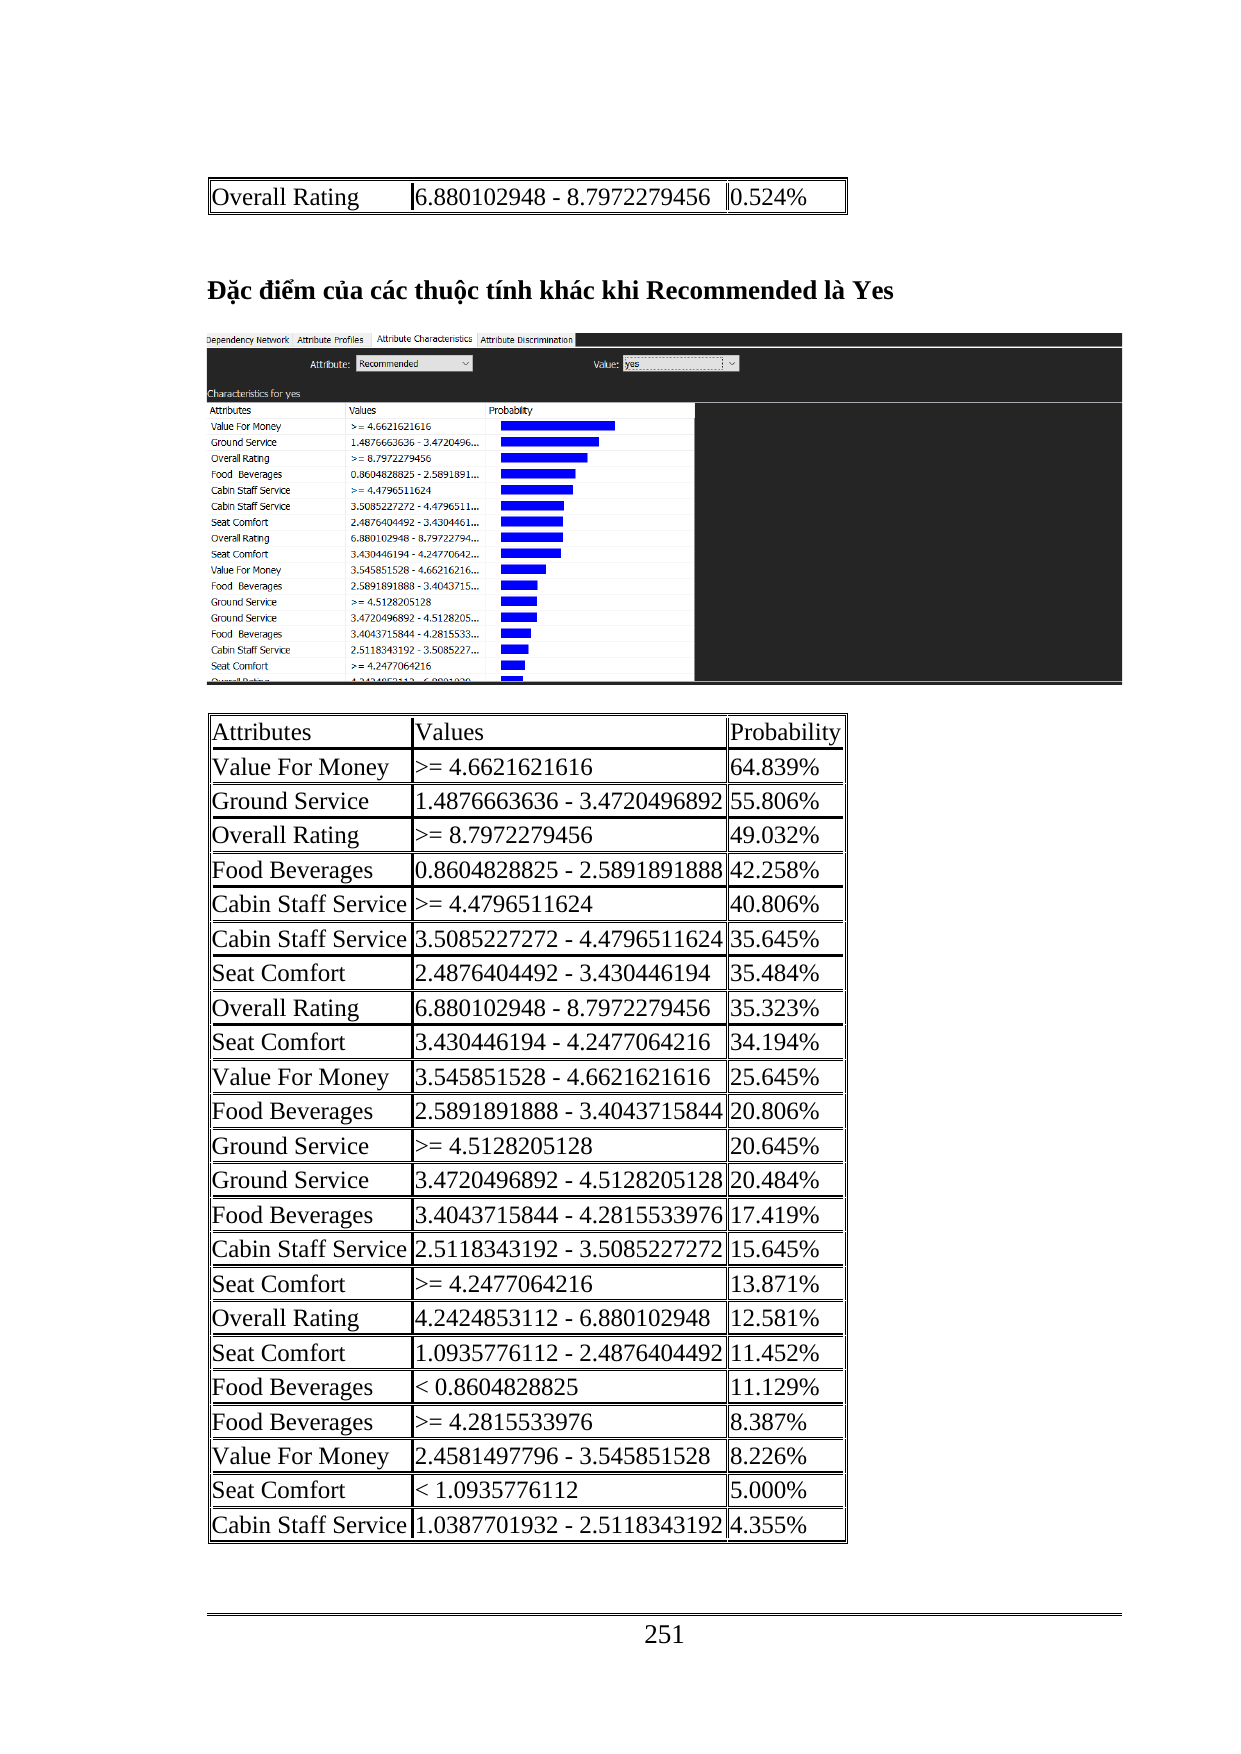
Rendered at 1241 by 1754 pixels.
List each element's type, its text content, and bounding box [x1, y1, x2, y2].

table_cell 34.194% [729, 1023, 846, 1057]
table_cell Food Beverages [209, 1092, 412, 1126]
table_cell 6.880102948 - 8.7972279456 [414, 992, 726, 1023]
table_cell Cabin Staff Service [209, 1506, 412, 1540]
table_cell Ground Service [211, 1126, 411, 1161]
table_cell 35.484% [729, 954, 845, 988]
table_cell Seat Comfort [211, 954, 411, 988]
table_cell 1.0387701932 - 2.5118343192 [412, 1509, 728, 1540]
table_header Values [412, 716, 728, 747]
table_cell Seat Comfort [209, 1023, 411, 1057]
table_cell Cabin Staff Service [211, 920, 411, 954]
table_cell 6.880102948 - 8.7972279456 [412, 181, 728, 212]
table_cell 3.545851528 - 4.6621621616 [414, 1061, 726, 1092]
table_cell 49.032% [729, 816, 845, 851]
table_cell 2.5118343192 - 3.5085227272 [414, 1233, 726, 1264]
table_cell Overall Rating [211, 989, 411, 1023]
table_cell 0.8604828825 - 2.5891891888 [414, 854, 726, 885]
table_cell >= 4.2477064216 [414, 1268, 726, 1299]
table_cell 20.645% [729, 1126, 845, 1161]
table_cell 35.323% [729, 989, 845, 1023]
table_cell Food Beverages [209, 1368, 412, 1402]
picture [206, 333, 1123, 685]
table_cell 13.871% [729, 1264, 845, 1299]
table_cell 2.4876404492 - 3.430446194 [414, 957, 726, 988]
table_cell Cabin Staff Service [211, 885, 411, 919]
table_cell 35.645% [729, 920, 845, 954]
table_cell 12.581% [728, 1299, 846, 1333]
table_header Probability [728, 716, 845, 747]
table_cell Seat Comfort [211, 1471, 411, 1506]
table_cell 3.4043715844 - 4.2815533976 [414, 1199, 726, 1230]
table_cell 17.419% [729, 1195, 845, 1230]
table_cell Ground Service [209, 1161, 412, 1195]
table_cell Value For Money [211, 747, 411, 782]
table_cell Food Beverages [211, 1195, 411, 1230]
table_cell >= 4.6621621616 [414, 750, 726, 782]
table_cell Food Beverages [209, 851, 412, 885]
table_cell 4.2424853112 - 6.880102948 [414, 1302, 726, 1333]
table_cell 15.645% [728, 1230, 846, 1264]
table_cell 3.430446194 - 4.2477064216 [414, 1026, 726, 1057]
table_cell 2.4581497796 - 3.545851528 [414, 1440, 726, 1471]
table_cell 11.452% [729, 1333, 845, 1368]
table_cell 1.0935776112 - 2.4876404492 [414, 1337, 726, 1368]
table_cell 55.806% [728, 782, 846, 816]
table_cell >= 4.4796511624 [414, 888, 726, 919]
table_cell 25.645% [729, 1058, 845, 1092]
table_cell Overall Rating [211, 181, 412, 212]
table_cell Overall Rating [211, 816, 411, 851]
table_cell 42.258% [728, 851, 846, 885]
table_cell 3.4720496892 - 4.5128205128 [414, 1164, 726, 1195]
table_cell 3.5085227272 - 4.4796511624 [414, 923, 726, 954]
table_cell 2.5891891888 - 3.4043715844 [414, 1095, 726, 1126]
table_cell >= 8.7972279456 [414, 819, 726, 851]
table_cell Seat Comfort [211, 1333, 411, 1368]
table_cell >= 4.5128205128 [414, 1130, 726, 1161]
table_cell 8.387% [729, 1402, 845, 1437]
table_cell 1.4876663636 - 3.4720496892 [414, 785, 726, 816]
table_cell 5.000% [729, 1471, 845, 1506]
table_cell Value For Money [211, 1058, 411, 1092]
table_cell 64.839% [729, 747, 845, 782]
table_header Attributes [211, 716, 412, 747]
table_cell Overall Rating [209, 1299, 412, 1333]
table_cell 20.806% [728, 1092, 846, 1126]
table_cell 0.524% [728, 181, 845, 212]
table_cell < 1.0935776112 [414, 1475, 726, 1506]
table_cell >= 4.2815533976 [414, 1406, 726, 1437]
table_cell Value For Money [209, 1437, 412, 1471]
table_cell Cabin Staff Service [209, 1230, 412, 1264]
table_cell 40.806% [729, 885, 845, 919]
table_cell Seat Comfort [211, 1264, 411, 1299]
table_cell Ground Service [209, 782, 412, 816]
table_cell 8.226% [728, 1437, 846, 1471]
table_cell 11.129% [728, 1368, 846, 1402]
table_cell < 0.8604828825 [414, 1371, 726, 1402]
text Đặc điểm của các thuộc tính khác khi Recommended là Yes [207, 274, 1122, 305]
table_cell 4.355% [728, 1506, 846, 1540]
table_cell 20.484% [728, 1161, 846, 1195]
table_cell Food Beverages [211, 1402, 411, 1437]
